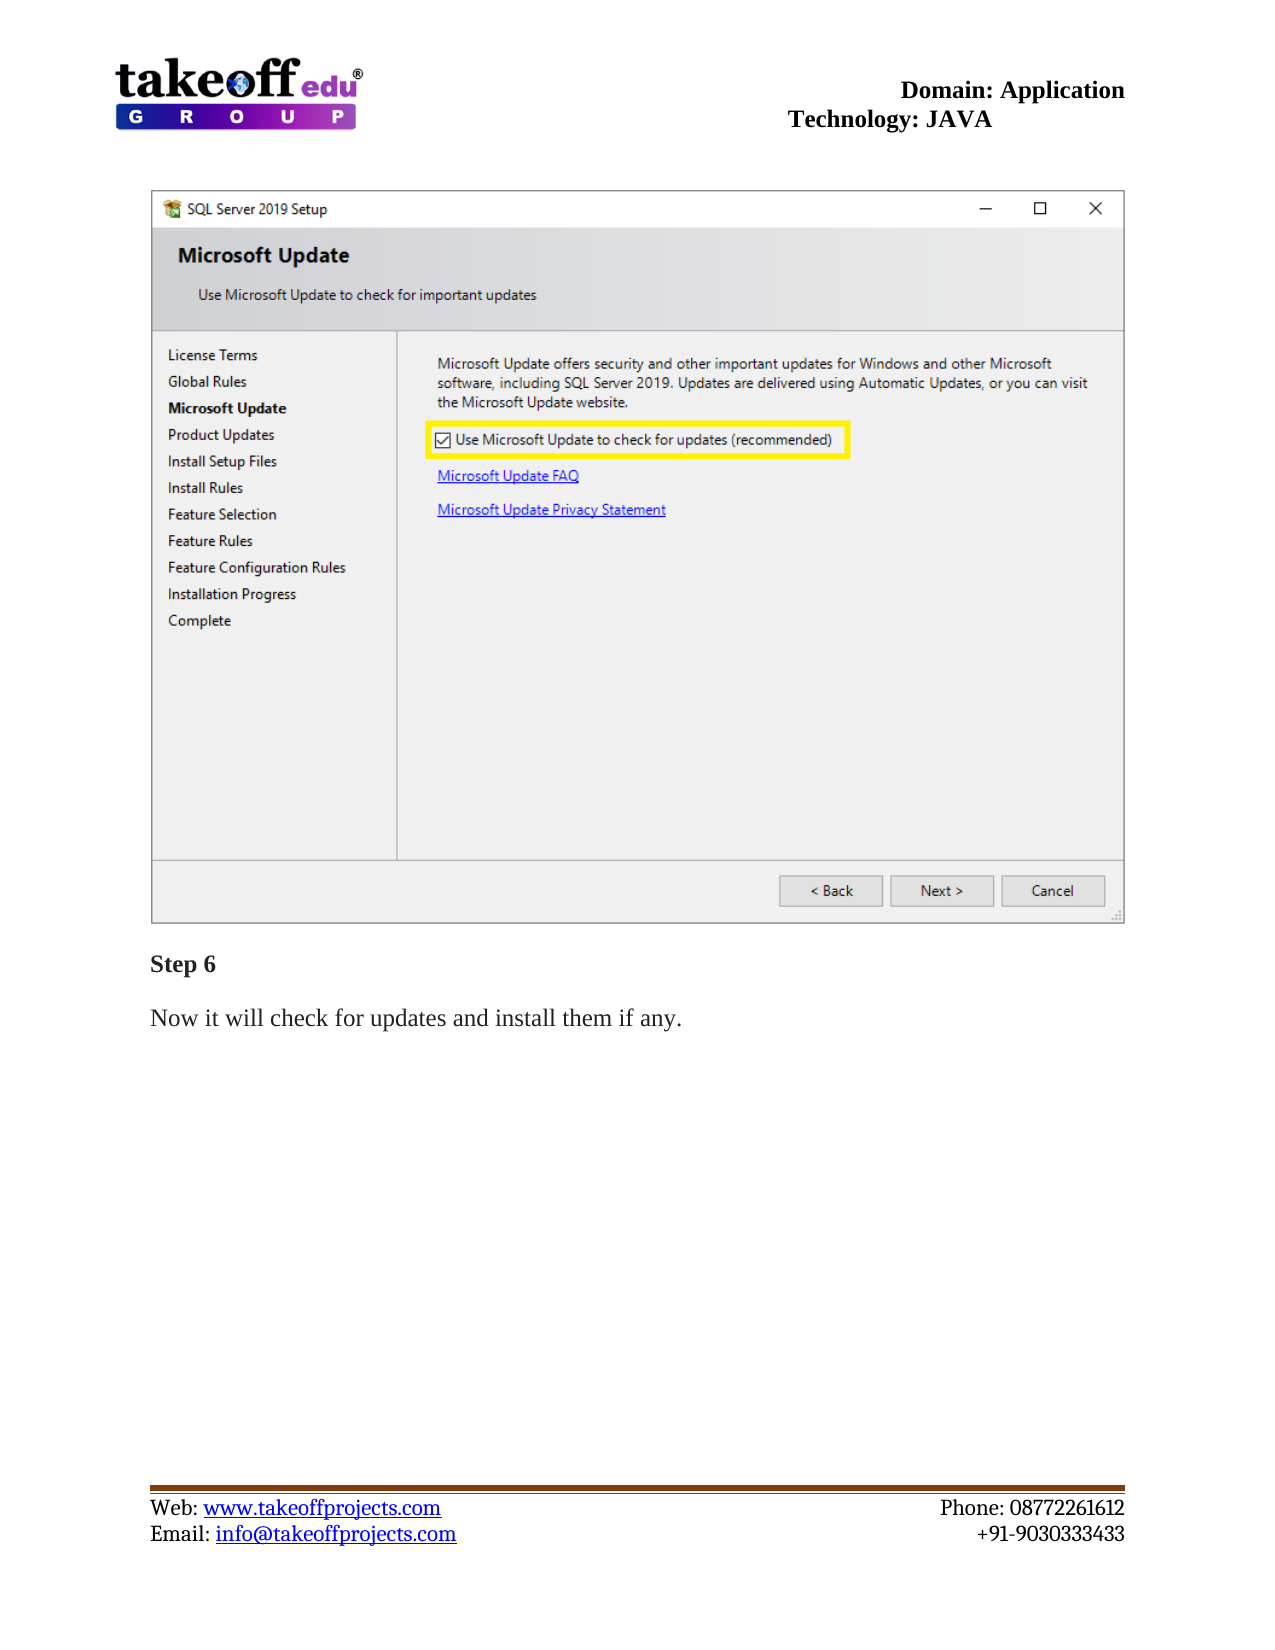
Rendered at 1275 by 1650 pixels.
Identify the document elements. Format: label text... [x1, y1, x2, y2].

text Now it will check for updates and install them if any. [150, 1003, 1125, 1032]
text Step 6 [150, 949, 1125, 978]
picture [150, 189, 1125, 925]
picture [112, 53, 366, 140]
